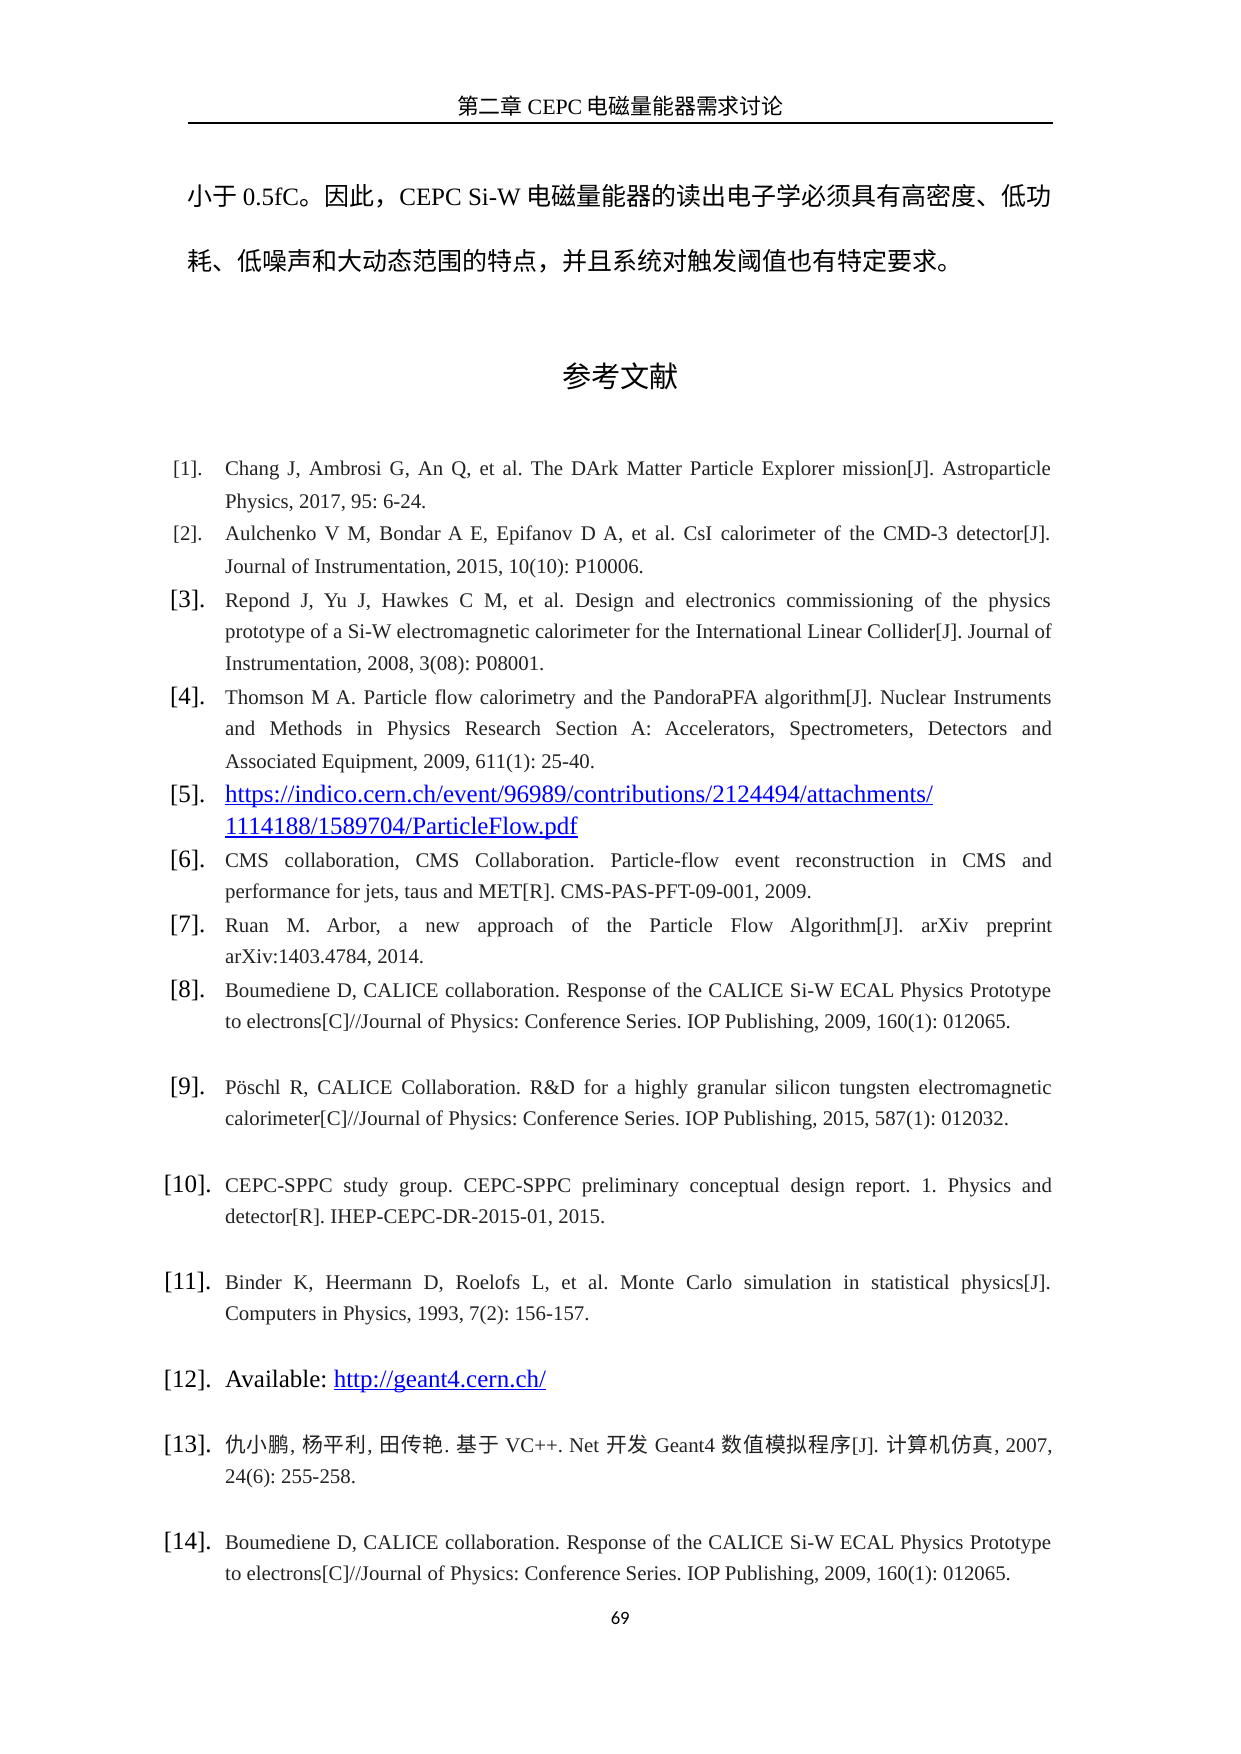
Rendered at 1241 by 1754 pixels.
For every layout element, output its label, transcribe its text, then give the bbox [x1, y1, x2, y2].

list 仇小鹏, 杨平利, 田传艳. 基于 VC++. Net 开发 Geant4 数值模拟程序[J]. 计算机仿真, 2007, 24(6): 255-258. [187, 1427, 1053, 1492]
list Binder K, Heermann D, Roelofs L, et al. Monte Carlo simulation in statistical physics[J]. Computers in Physics, 1993, 7(2): 156-157. [187, 1264, 1053, 1329]
list Available: http://geant4.cern.ch/ [187, 1362, 1053, 1394]
list Chang J, Ambrosi G, An Q, et al. The DArk Matter Particle Explorer mission[J]. Astroparticle Physics, 2017, 95: 6-24. [187, 452, 1053, 517]
list Ruan M. Arbor, a new approach of the Particle Flow Algorithm[J]. arXiv preprint arXiv:1403.4784, 2014. [187, 907, 1053, 972]
list Aulchenko V M, Bondar A E, Epifanov D A, et al. CsI calorimeter of the CMD-3 detector[J]. Journal of Instrumentation, 2015, 10(10): P10006. [187, 517, 1053, 582]
list https://indico.cern.ch/event/96989/contributions/2124494/attachments/1114188/1589704/ParticleFlow.pdf [187, 777, 1053, 842]
list Boumediene D, CALICE collaboration. Response of the CALICE Si-W ECAL Physics Prototype to electrons[C]//Journal of Physics: Conference Series. IOP Publishing, 2009, 160(1): 012065. [187, 1524, 1053, 1589]
list Boumediene D, CALICE collaboration. Response of the CALICE Si-W ECAL Physics Prototype to electrons[C]//Journal of Physics: Conference Series. IOP Publishing, 2009, 160(1): 012065. [187, 972, 1053, 1037]
list Thomson M A. Particle flow calorimetry and the PandoraPFA algorithm[J]. Nuclear Instruments and Methods in Physics Research Section A: Accelerators, Spectrometers, Detectors and Associated Equipment, 2009, 611(1): 25-40. [187, 679, 1053, 777]
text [187, 162, 1053, 292]
list CMS collaboration, CMS Collaboration. Particle-flow event reconstruction in CMS and performance for jets, taus and MET[R]. CMS-PAS-PFT-09-001, 2009. [187, 842, 1053, 907]
list CEPC-SPPC study group. CEPC-SPPC preliminary conceptual design report. 1. Physics and detector[R]. IHEP-CEPC-DR-2015-01, 2015. [187, 1167, 1053, 1232]
list Repond J, Yu J, Hawkes C M, et al. Design and electronics commissioning of the physics prototype of a Si-W electromagnetic calorimeter for the International Linear Collider[J]. Journal of Instrumentation, 2008, 3(08): P08001. [187, 582, 1053, 679]
list Pöschl R, CALICE Collaboration. R&D for a highly granular silicon tungsten electromagnetic calorimeter[C]//Journal of Physics: Conference Series. IOP Publishing, 2015, 587(1): 012032. [187, 1069, 1053, 1134]
subtitle 参考文献 [187, 342, 1053, 407]
